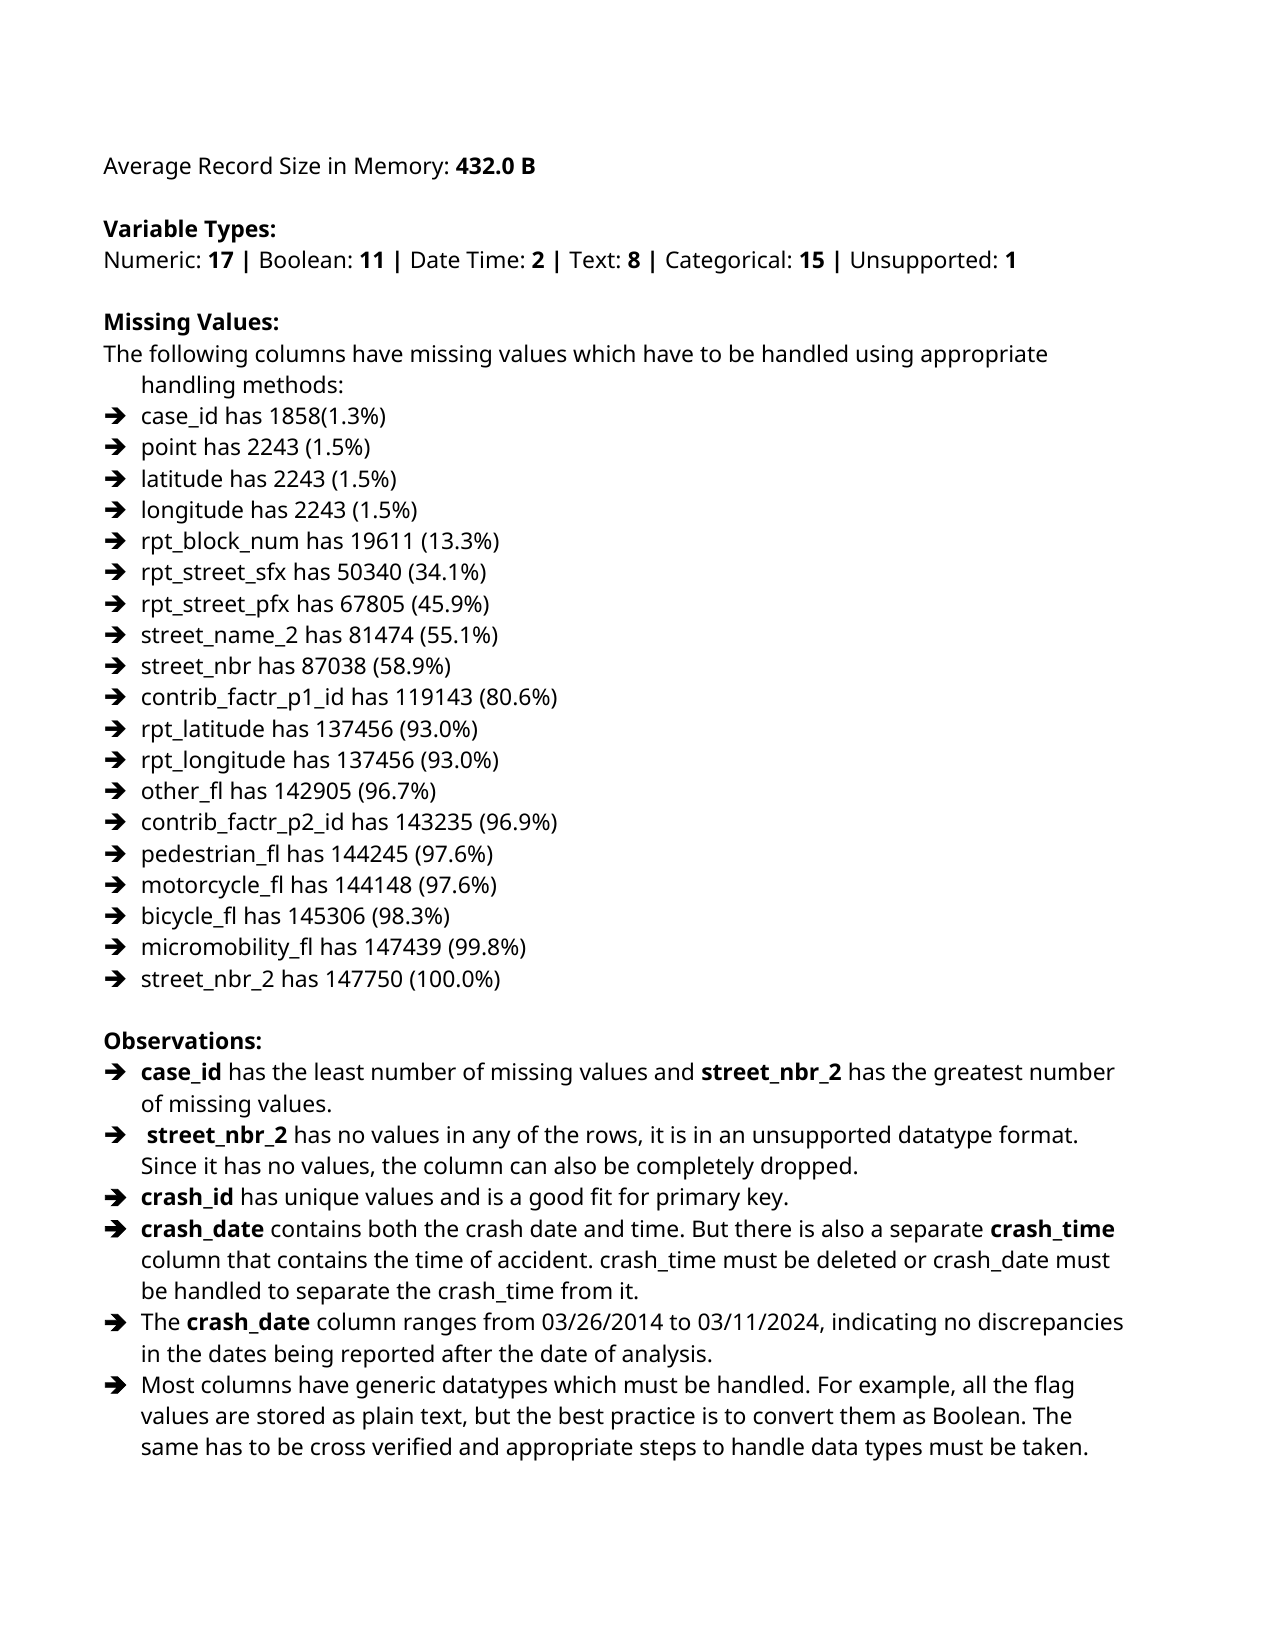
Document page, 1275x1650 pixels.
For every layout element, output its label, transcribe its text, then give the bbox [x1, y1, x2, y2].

text Observations: [103, 1025, 1125, 1056]
list bicycle_fl has 145306 (98.3%) [103, 900, 1125, 931]
list latitude has 2243 (1.5%) [103, 462, 1125, 494]
list longitude has 2243 (1.5%) [103, 494, 1125, 525]
list Variable Types: [103, 212, 1125, 244]
list crash_date contains both the crash date and time. But there is also a separate crash_time column that contains the time of accident. crash_time must be deleted or crash_date must be handled to separate the crash_time from it. [103, 1212, 1125, 1306]
list case_id has 1858(1.3%) [103, 400, 1125, 431]
list case_id has the least number of missing values and street_nbr_2 has the greatest number of missing values. [103, 1056, 1125, 1119]
list rpt_longitude has 137456 (93.0%) [103, 744, 1125, 775]
list The crash_date column ranges from 03/26/2014 to 03/11/2024, indicating no discrepancies in the dates being reported after the date of analysis. [103, 1306, 1125, 1369]
list rpt_street_pfx has 67805 (45.9%) [103, 587, 1125, 619]
list pedestrian_fl has 144245 (97.6%) [103, 837, 1125, 869]
list rpt_street_sfx has 50340 (34.1%) [103, 556, 1125, 587]
list micromobility_fl has 147439 (99.8%) [103, 931, 1125, 962]
list rpt_block_num has 19611 (13.3%) [103, 525, 1125, 556]
list crash_id has unique values and is a good fit for primary key. [103, 1181, 1125, 1212]
list contrib_factr_p1_id has 119143 (80.6%) [103, 681, 1125, 712]
list street_nbr_2 has no values in any of the rows, it is in an unsupported datatype format. Since it has no values, the column can also be completely dropped. [103, 1119, 1125, 1181]
list Numeric: 17 | Boolean: 11 | Date Time: 2 | Text: 8 | Categorical: 15 | Unsupported: 1 [103, 244, 1125, 275]
list point has 2243 (1.5%) [103, 431, 1125, 462]
list Average Record Size in Memory: 432.0 B [103, 150, 1125, 181]
list street_nbr has 87038 (58.9%) [103, 650, 1125, 681]
list street_nbr_2 has 147750 (100.0%) [103, 962, 1125, 994]
list rpt_latitude has 137456 (93.0%) [103, 712, 1125, 744]
list contrib_factr_p2_id has 143235 (96.9%) [103, 806, 1125, 837]
list Missing Values: [103, 306, 1125, 337]
list Most columns have generic datatypes which must be handled. For example, all the flag values are stored as plain text, but the best practice is to convert them as Boolean. The same has to be cross verified and appropriate steps to handle data types must be taken. [103, 1369, 1125, 1462]
list street_name_2 has 81474 (55.1%) [103, 619, 1125, 650]
list other_fl has 142905 (96.7%) [103, 775, 1125, 806]
list The following columns have missing values which have to be handled using appropriate handling methods: [103, 337, 1125, 400]
list motorcycle_fl has 144148 (97.6%) [103, 869, 1125, 900]
